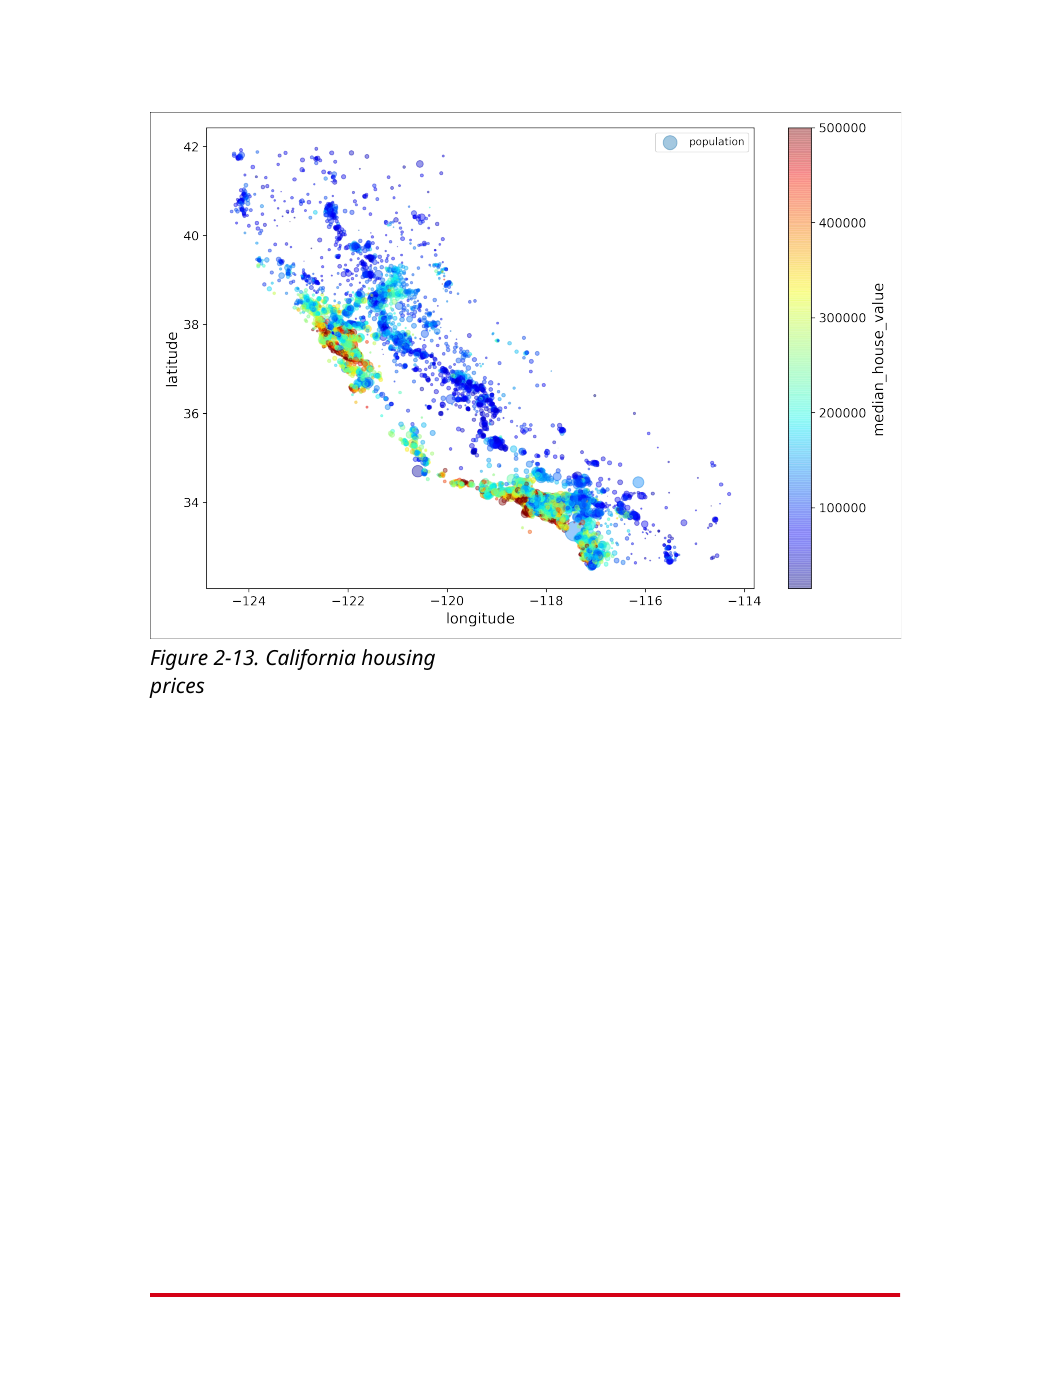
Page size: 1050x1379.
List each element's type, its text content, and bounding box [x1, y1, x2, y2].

picture [150, 112, 902, 639]
picture [150, 1293, 901, 1297]
text Figure 2-13. California housing prices [150, 643, 471, 699]
